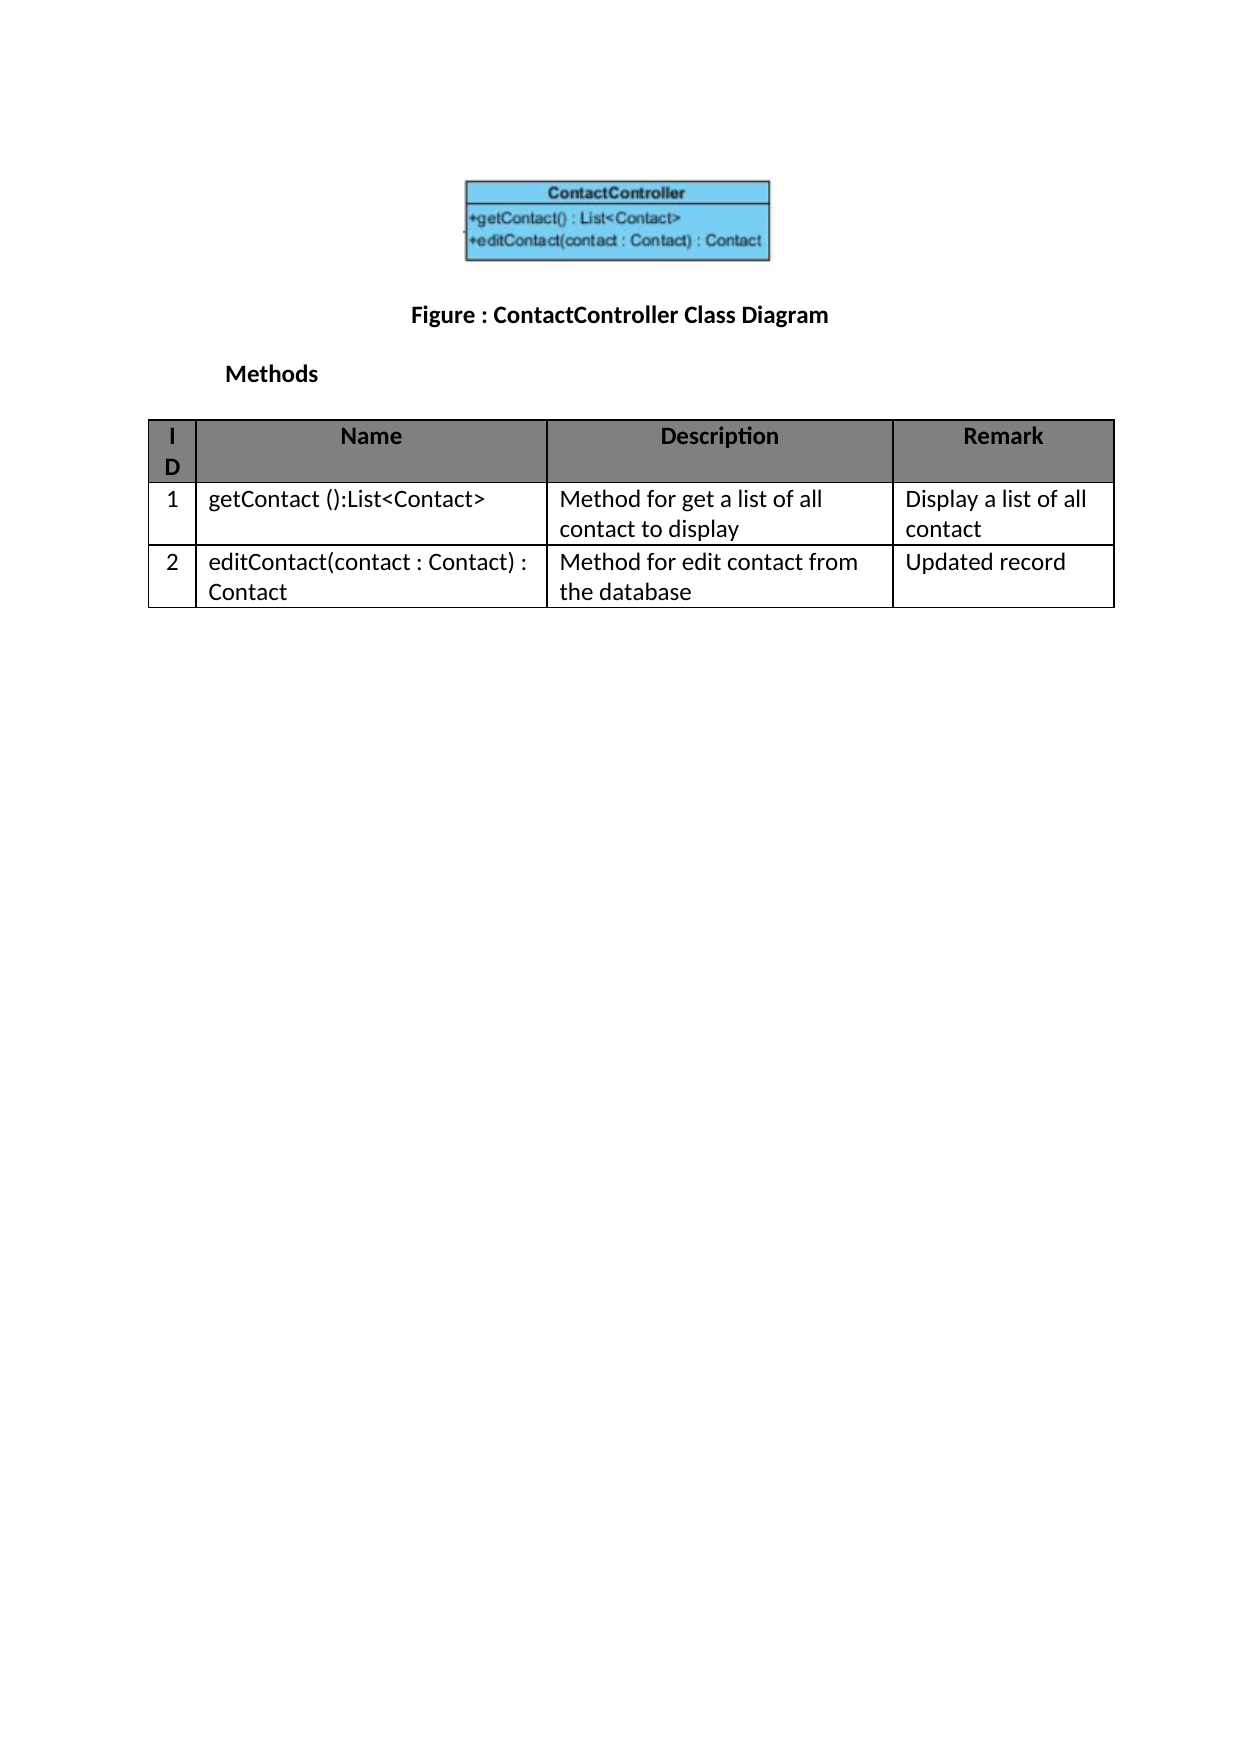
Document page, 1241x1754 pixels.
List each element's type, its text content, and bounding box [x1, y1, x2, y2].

table_cell getContact ():List<Contact> [197, 483, 546, 544]
picture [463, 132, 778, 271]
table_cell 1 [149, 483, 195, 544]
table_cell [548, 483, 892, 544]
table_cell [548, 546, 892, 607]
table_header Description [548, 421, 892, 482]
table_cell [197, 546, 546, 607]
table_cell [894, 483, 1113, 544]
text Figure : ContactController Class Diagram [150, 299, 1090, 358]
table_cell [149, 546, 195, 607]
text Methods [150, 358, 1090, 388]
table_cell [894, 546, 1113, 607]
table_header Name [197, 421, 546, 482]
table_header Remark [894, 421, 1113, 482]
table_header ID [149, 421, 195, 482]
